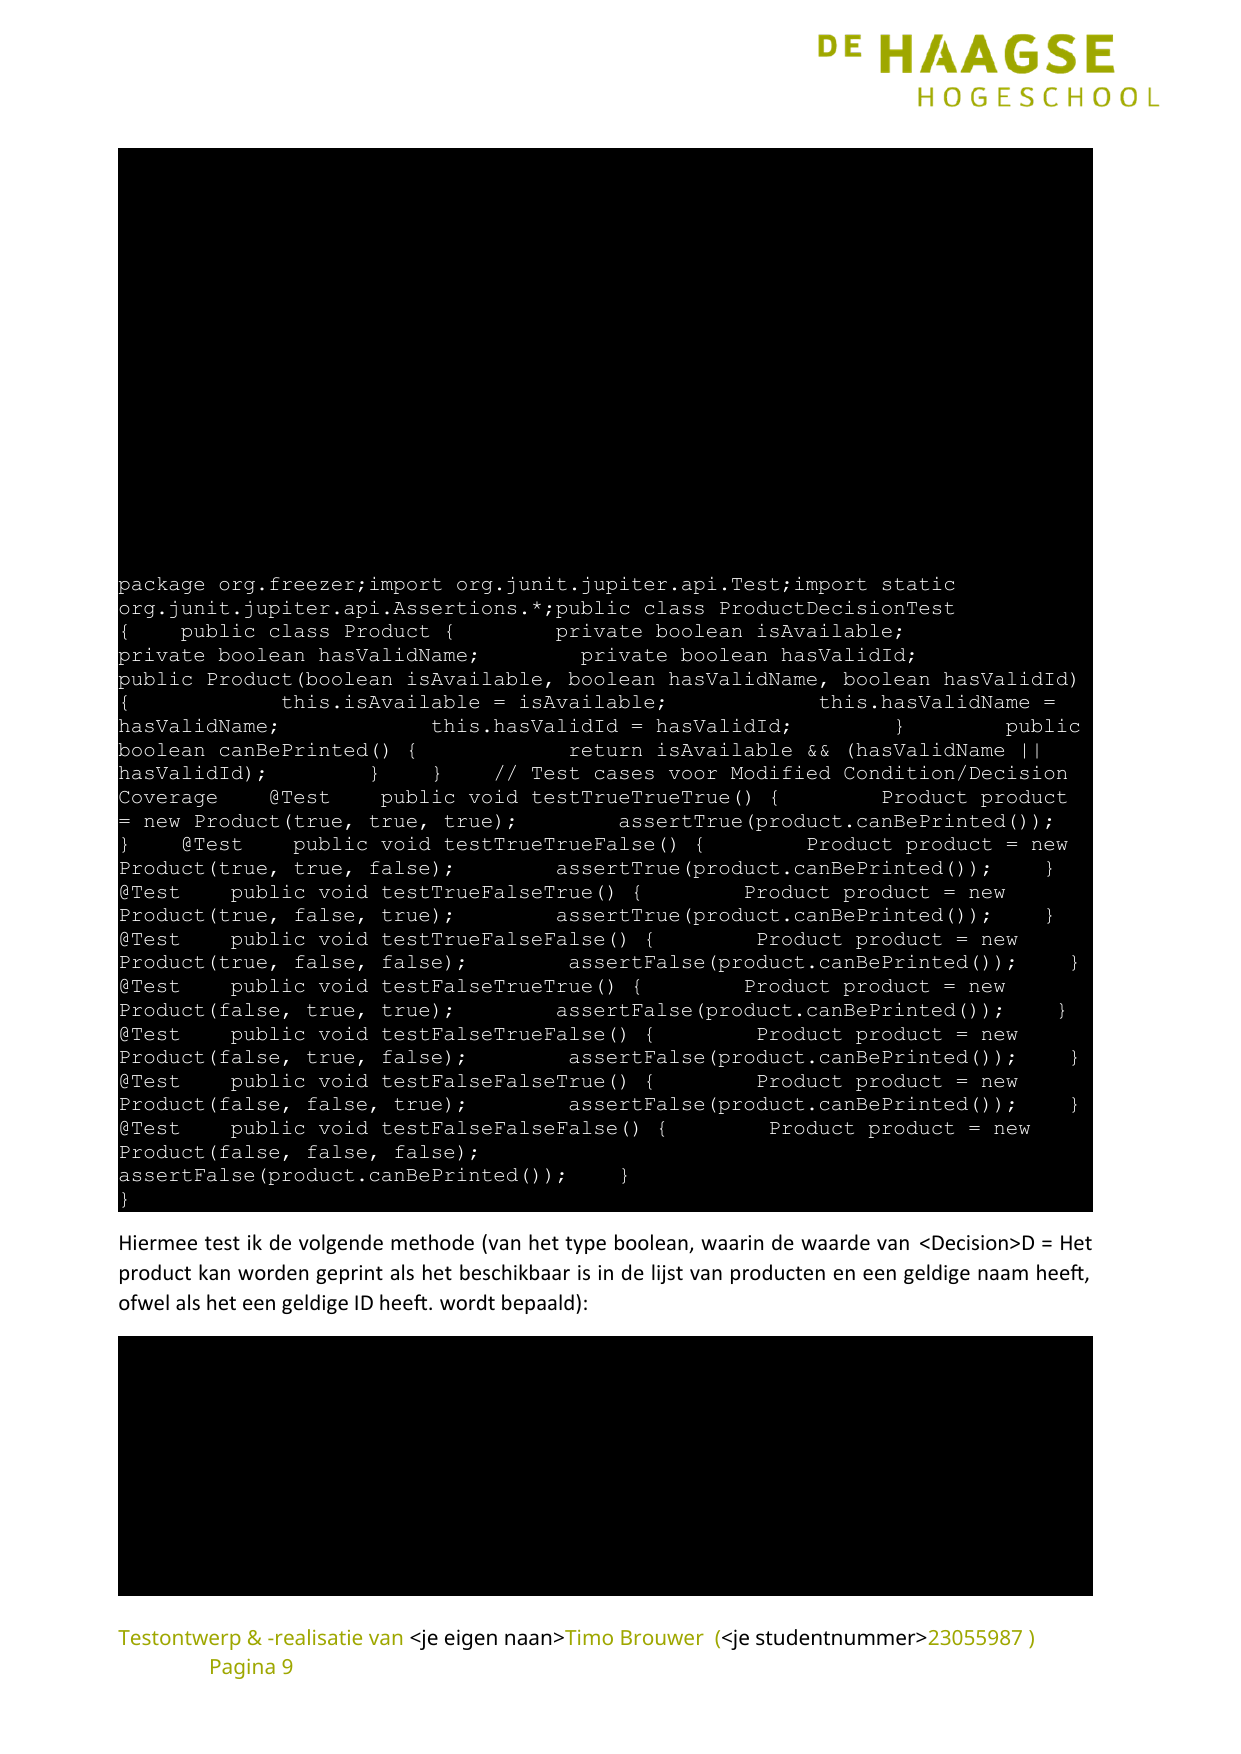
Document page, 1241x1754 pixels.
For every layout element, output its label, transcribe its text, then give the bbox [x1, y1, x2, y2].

text Hiermee test ik de volgende methode (van het type boolean, waarin de waarde van D = wordt bepaald): [118, 1228, 1093, 1317]
picture [797, 13, 1180, 127]
